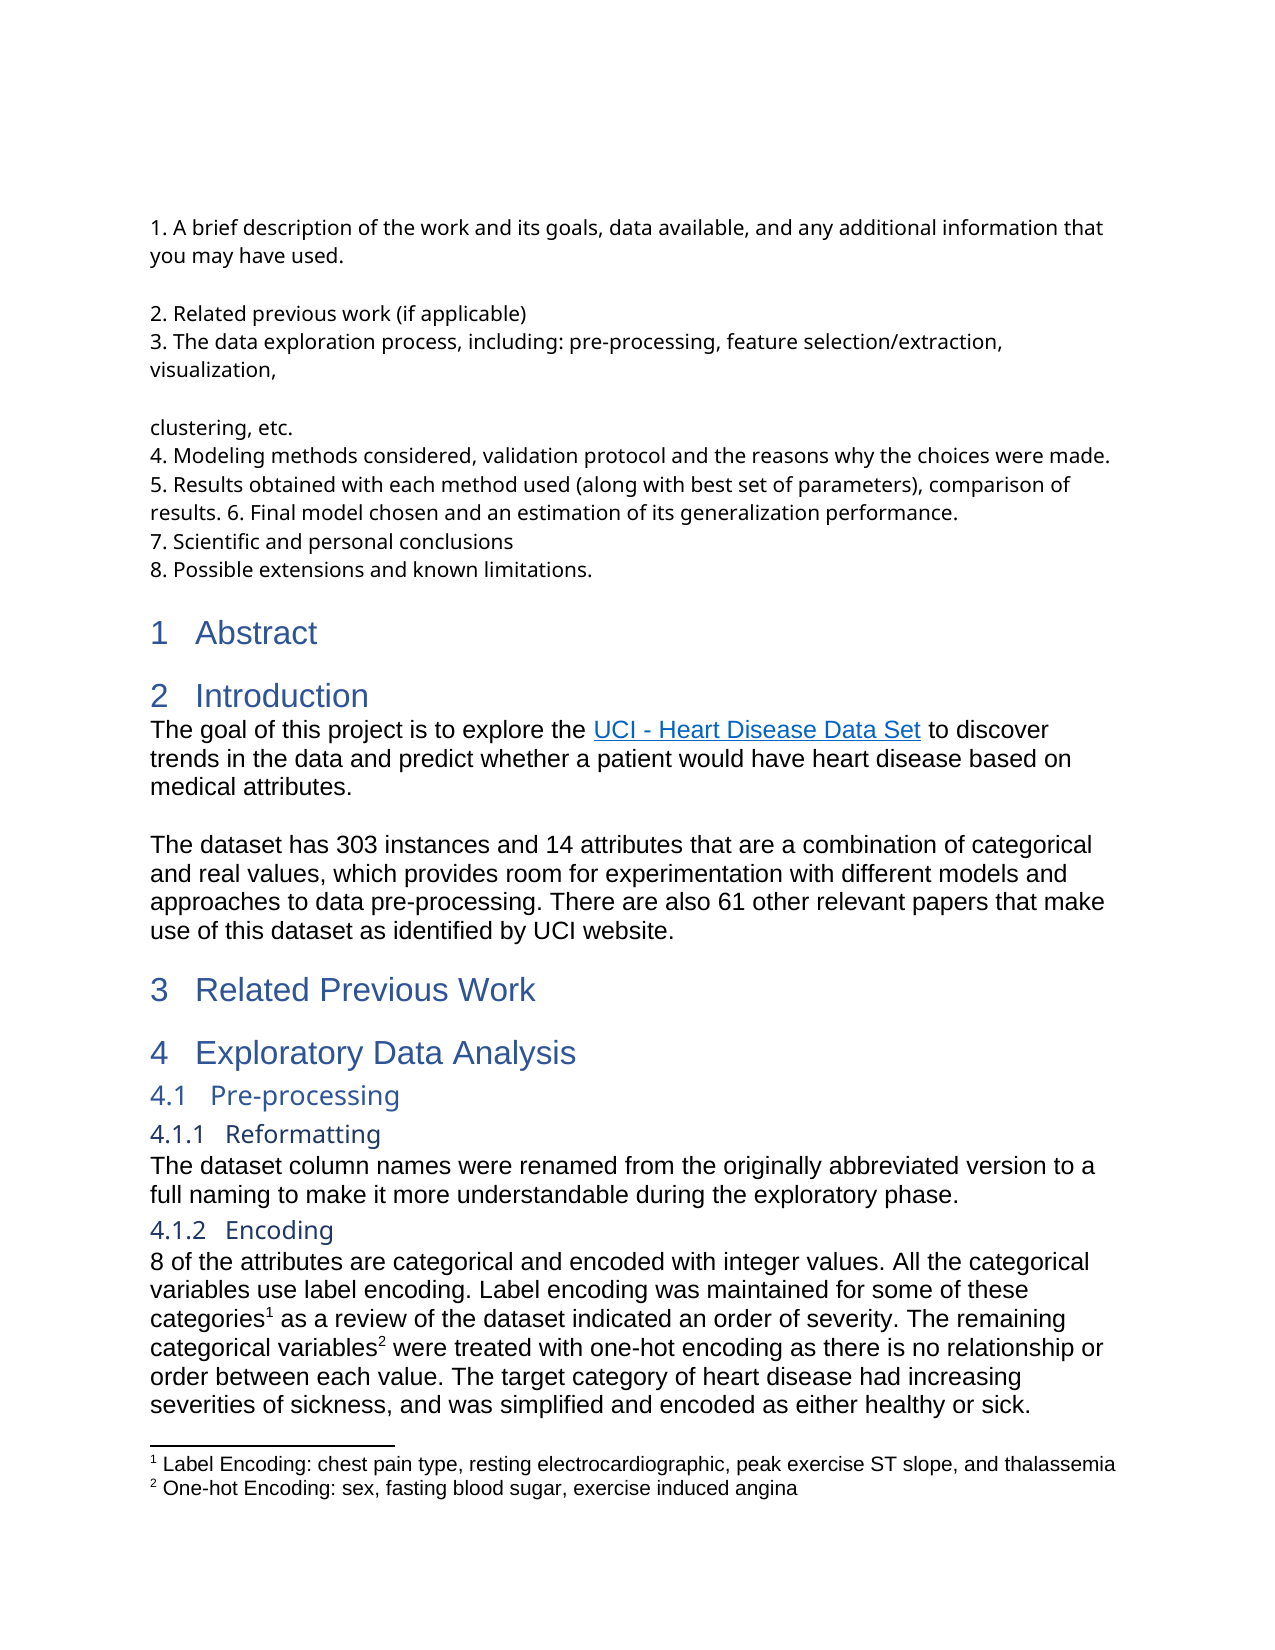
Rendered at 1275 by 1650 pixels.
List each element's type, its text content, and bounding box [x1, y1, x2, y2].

text The dataset column names were renamed from the originally abbreviated version to a full naming to make it more understandable during the exploratory phase. [150, 1151, 1125, 1208]
subtitle Reformatting [150, 1117, 1125, 1151]
subtitle Abstract [150, 613, 1125, 651]
subtitle Introduction [150, 676, 1125, 715]
text 1. A brief description of the work and its goals, data available, and any additional information that you may have used. [150, 213, 1125, 269]
text clustering, etc. 4. Modeling methods considered, validation protocol and the reasons why the choices were made. 5. Results obtained with each method used (along with best set of parameters), comparison of results. 6. Final model chosen and an estimation of its generalization performance. 7. Scientific and personal conclusions 8. Possible extensions and known limitations. [150, 413, 1125, 584]
subtitle Related Previous Work [150, 970, 1125, 1008]
subtitle Exploratory Data Analysis [150, 1033, 1125, 1072]
subtitle Encoding [150, 1213, 1125, 1247]
text The dataset has 303 instances and 14 attributes that are a combination of categorical and real values, which provides room for experimentation with different models and approaches to data pre-processing. There are also 61 other relevant papers that make use of this dataset as identified by UCI website. [150, 830, 1125, 945]
subtitle Pre-processing [150, 1076, 1125, 1113]
text 8 of the attributes are categorical and encoded with integer values. All the categorical variables use label encoding. Label encoding was maintained for some of these categories as a review of the dataset indicated an order of severity. The remaining categorical variables were treated with one-hot encoding as there is no relationship or order between each value. The target category of heart disease had increasing severities of sickness, and was simplified and encoded as either healthy or sick. [150, 1247, 1125, 1419]
text 2. Related previous work (if applicable) 3. The data exploration process, including: pre-processing, feature selection/extraction, visualization, [150, 299, 1125, 384]
text The goal of this project is to explore the UCI - Heart Disease Data Set to discover trends in the data and predict whether a patient would have heart disease based on medical attributes. [150, 715, 1125, 801]
